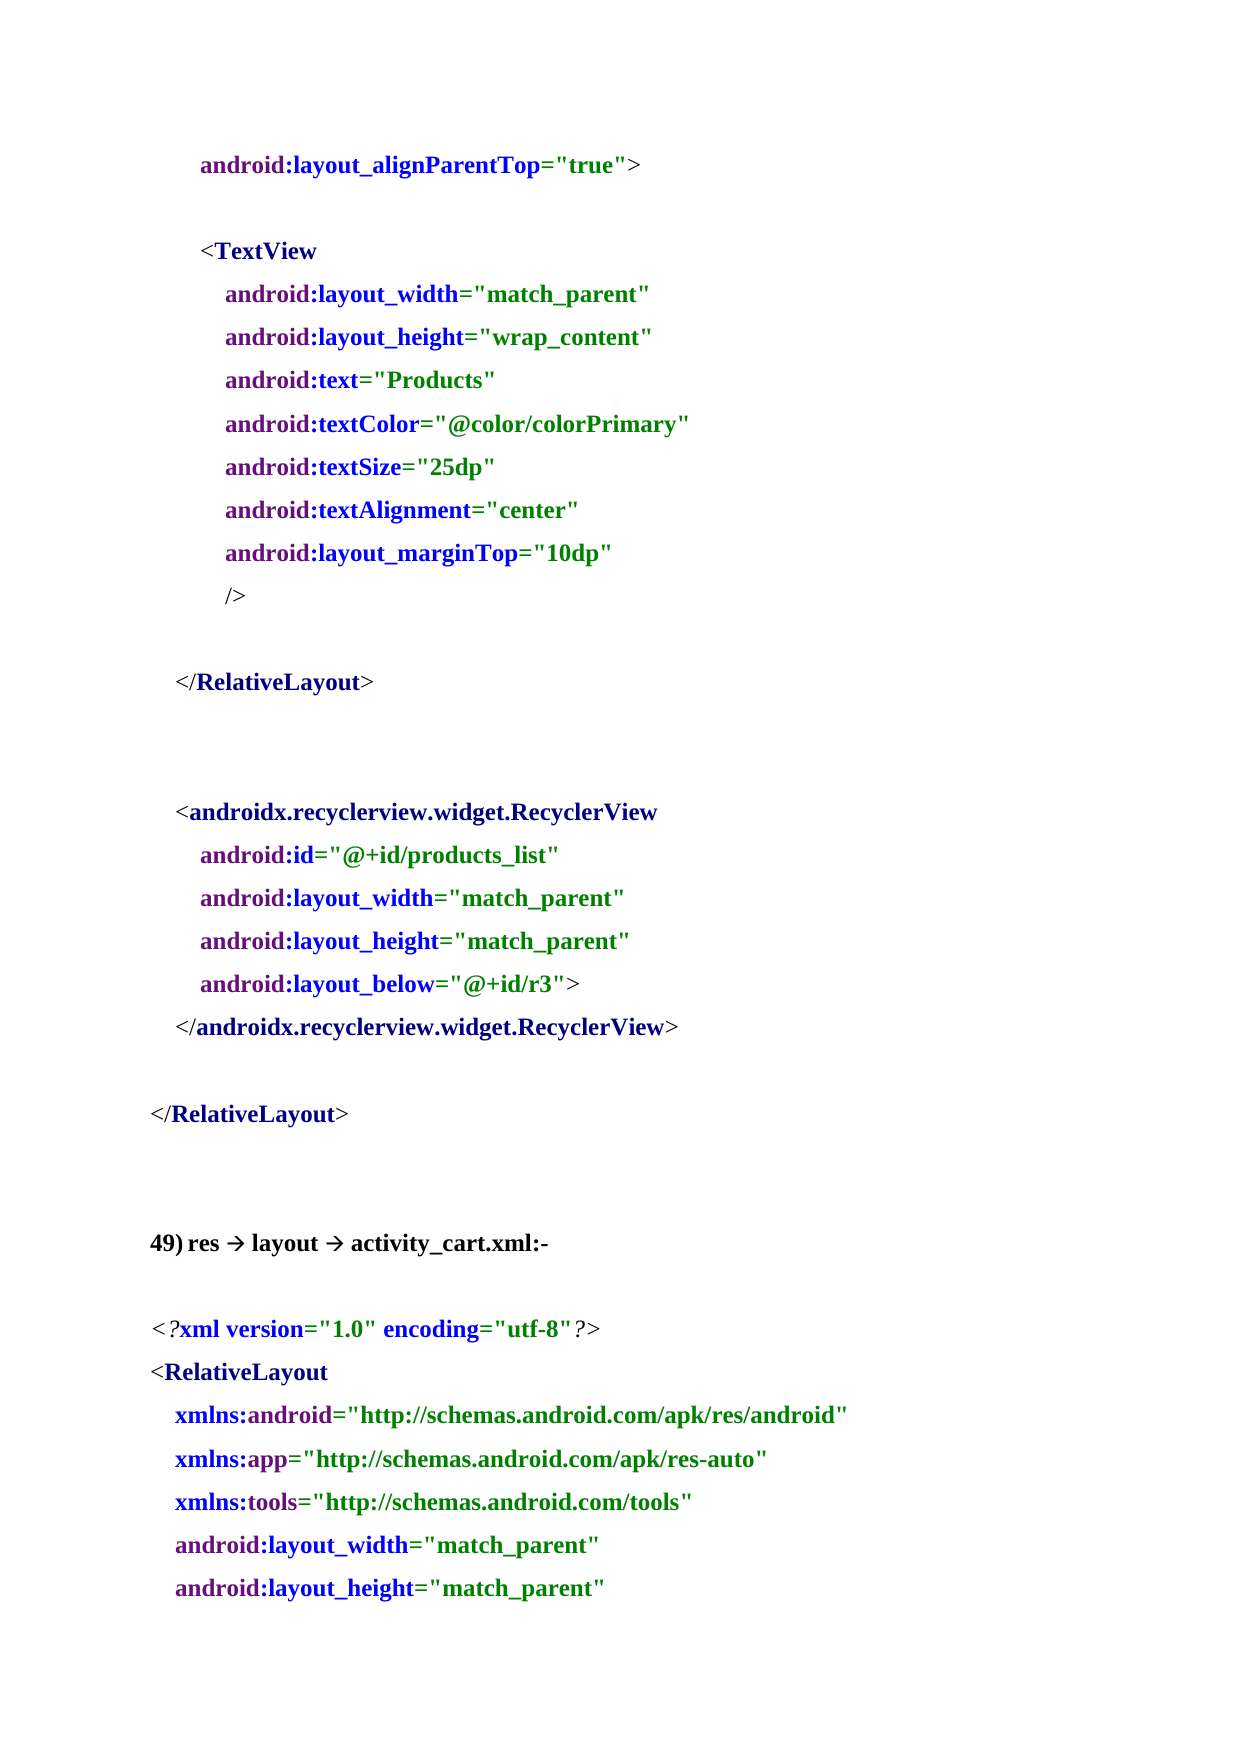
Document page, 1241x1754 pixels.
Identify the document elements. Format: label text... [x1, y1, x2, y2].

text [150, 1314, 1090, 1602]
list res layout activity_cart.xml:- [150, 1228, 1090, 1257]
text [150, 150, 1090, 1127]
